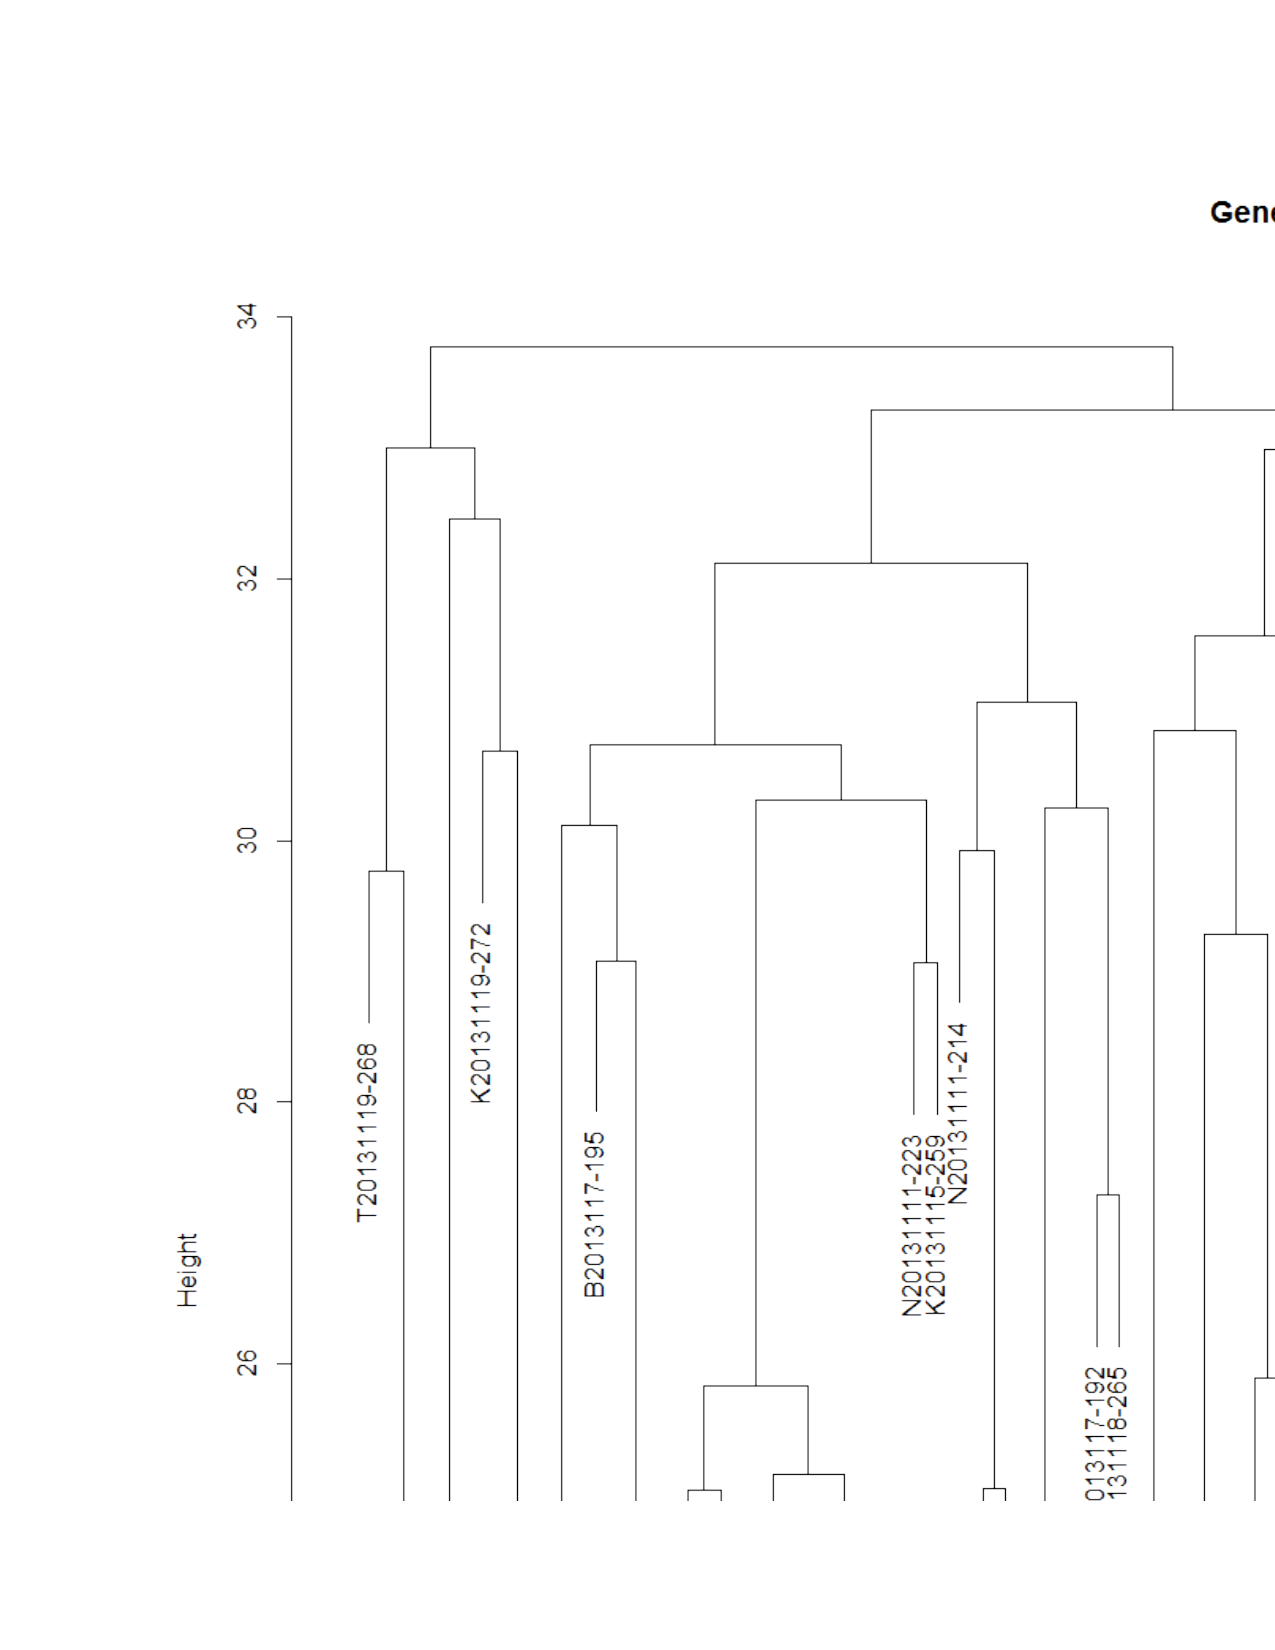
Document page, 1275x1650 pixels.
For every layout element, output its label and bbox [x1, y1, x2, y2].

picture [168, 150, 1275, 1501]
